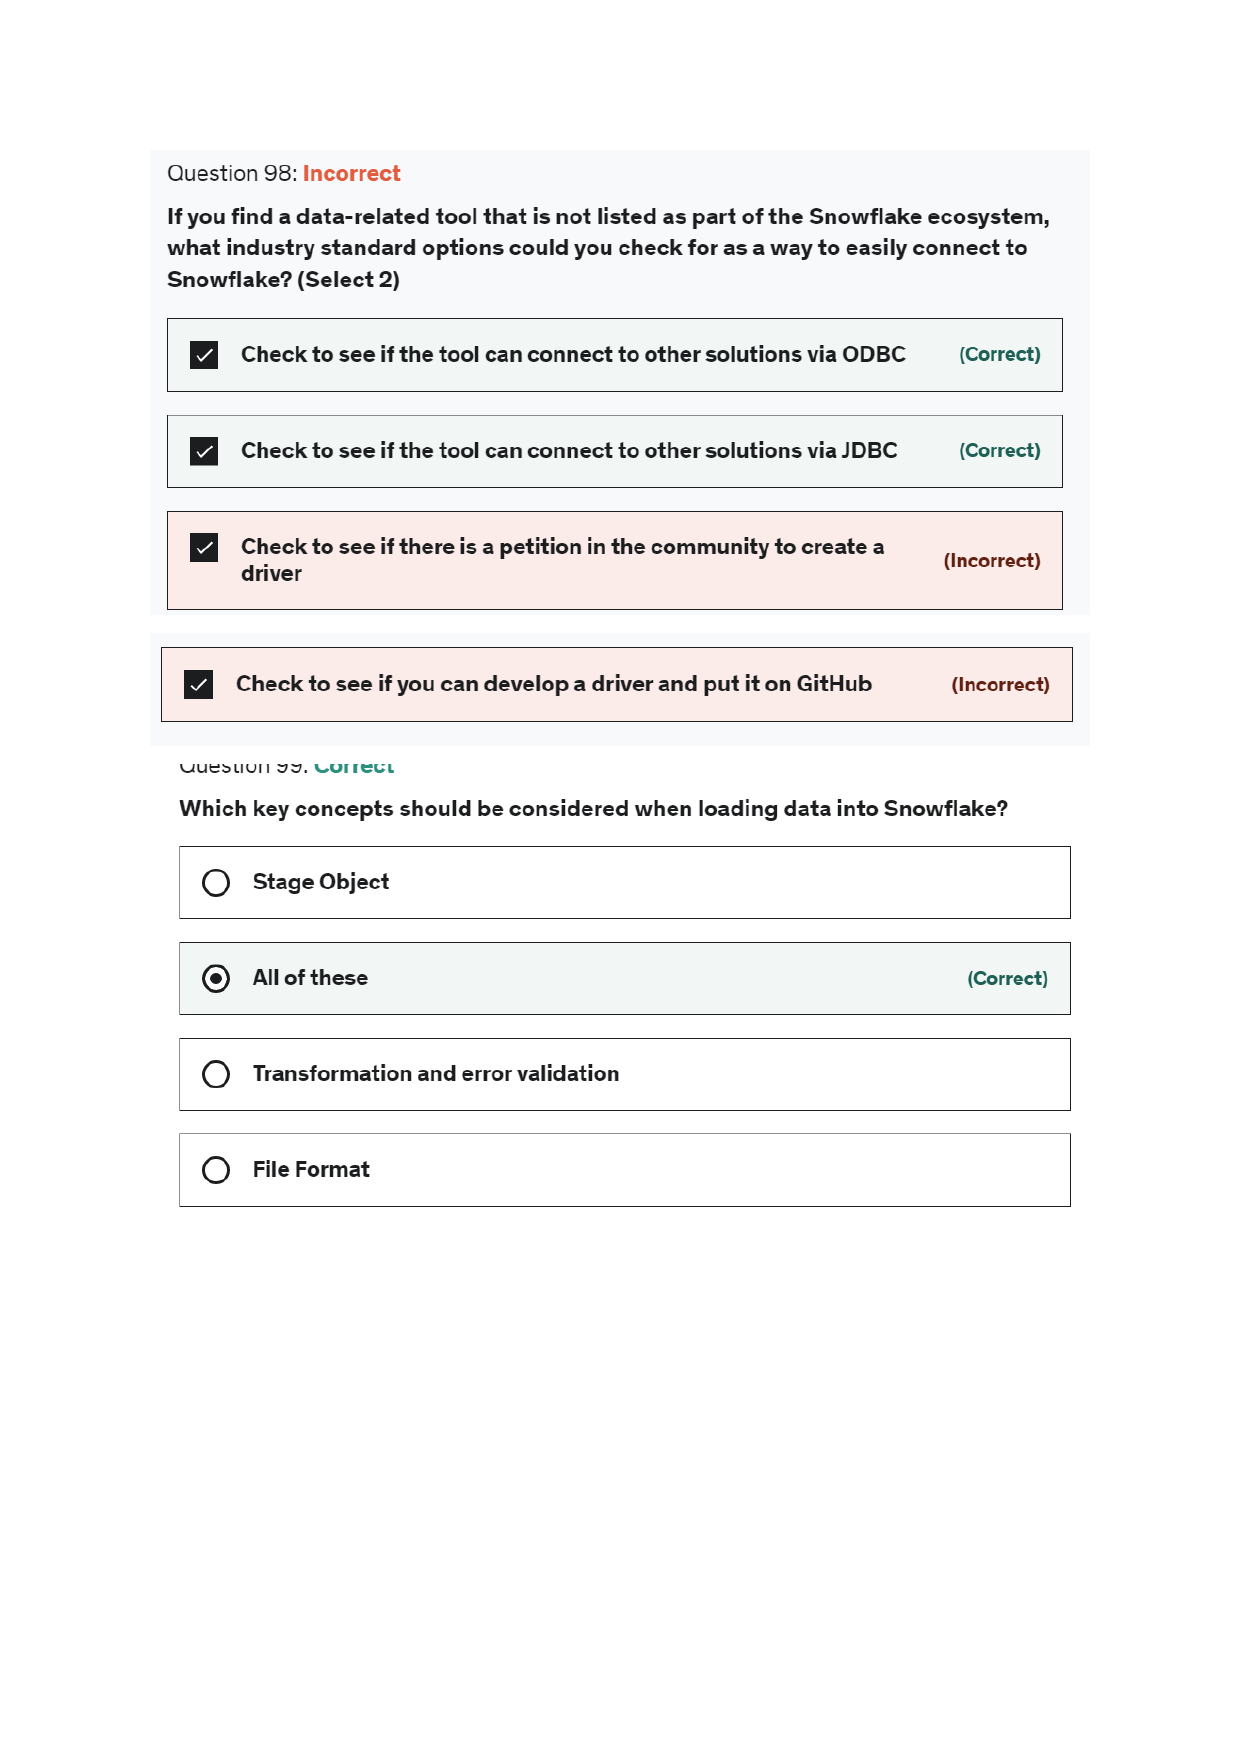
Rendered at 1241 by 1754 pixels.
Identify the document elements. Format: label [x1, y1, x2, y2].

picture [150, 633, 1091, 746]
picture [150, 150, 1091, 615]
picture [150, 764, 1091, 1226]
